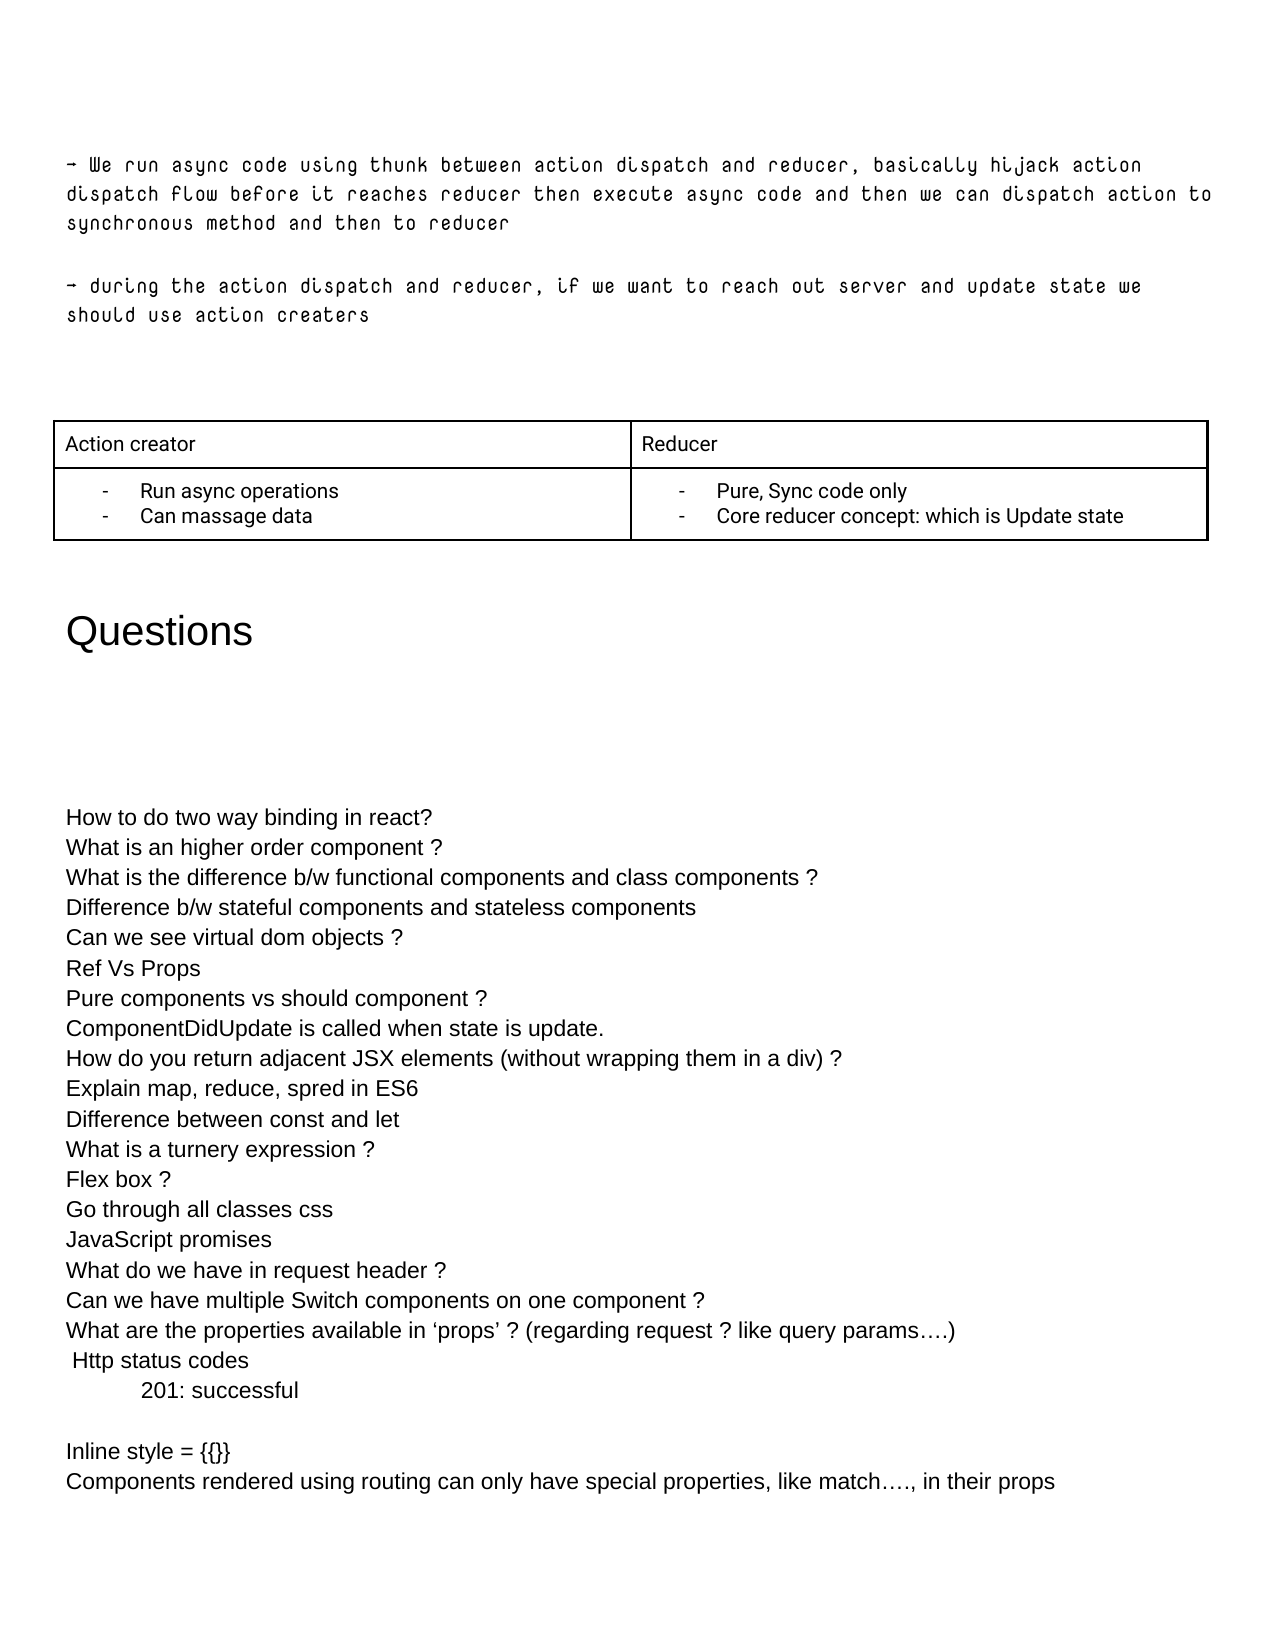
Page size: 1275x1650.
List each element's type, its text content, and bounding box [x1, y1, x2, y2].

text → We run async code using thunk between action dispatch and reducer, basically hijack action dispatch flow before it reaches reducer then execute async code and then we can dispatch action to synchronous method and then to reducer [66, 150, 1219, 237]
text Ref Vs Props [66, 954, 1219, 981]
text What do we have in request header ? [66, 1257, 1219, 1283]
text → during the action dispatch and reducer, if we want to reach out server and update state we should use action creaters [66, 271, 1219, 329]
table_cell Pure, Sync code only Core reducer concept: which is Update state [632, 469, 1206, 539]
text 201: successful [66, 1377, 1219, 1404]
text Http status codes [66, 1347, 1219, 1373]
text What is the difference b/w functional components and class components ? [66, 864, 1219, 890]
text How to do two way binding in react? [66, 803, 1219, 830]
text What are the properties available in ‘props’ ? (regarding request ? like query params….) [66, 1317, 1219, 1343]
text JavaScript promises [66, 1226, 1219, 1253]
table_cell Run async operations Can massage data [55, 469, 630, 539]
text Flex box ? [66, 1166, 1219, 1192]
table_header Reducer [632, 422, 1206, 467]
text What is a turnery expression ? [66, 1136, 1219, 1162]
text Components rendered using routing can only have special properties, like match…., in their props [66, 1468, 1219, 1494]
text Difference b/w stateful components and stateless components [66, 894, 1219, 920]
table_header Action creator [55, 422, 630, 467]
text Difference between const and let [66, 1106, 1219, 1132]
text Pure components vs should component ? [66, 985, 1219, 1011]
text Inline style = {{}} [66, 1438, 1219, 1464]
text Go through all classes css [66, 1196, 1219, 1222]
text How do you return adjacent JSX elements (without wrapping them in a div) ? [66, 1045, 1219, 1071]
text What is an higher order component ? [66, 834, 1219, 860]
subtitle Questions [66, 607, 1219, 655]
text Can we see virtual dom objects ? [66, 924, 1219, 951]
text ComponentDidUpdate is called when state is update. [66, 1015, 1219, 1041]
text Explain map, reduce, spred in ES6 [66, 1075, 1219, 1102]
text Can we have multiple Switch components on one component ? [66, 1287, 1219, 1313]
